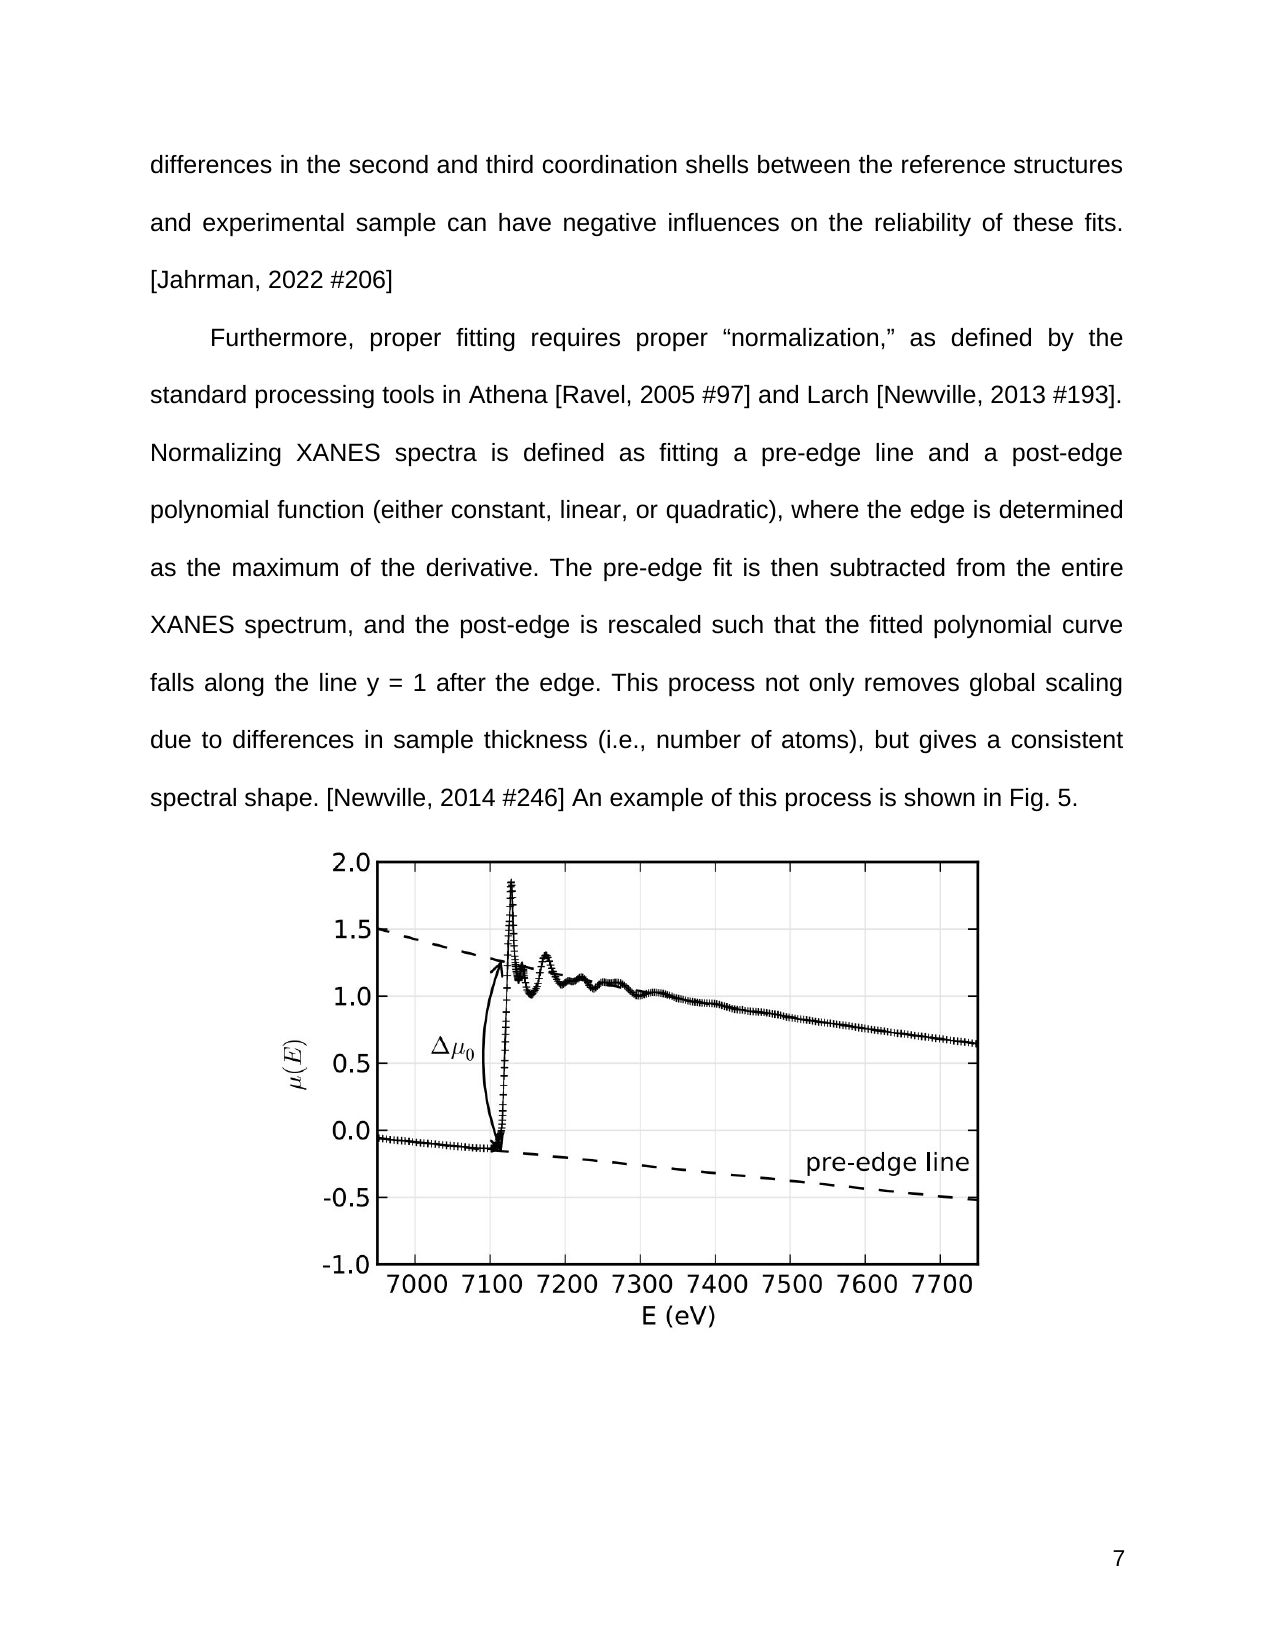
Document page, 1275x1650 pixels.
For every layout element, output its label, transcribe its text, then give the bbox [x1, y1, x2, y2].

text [150, 150, 1125, 294]
picture [274, 840, 1001, 1335]
text Furthermore, proper fitting requires proper “normalization,” as defined by the standard processing tools in Athena [Ravel, 2005 #97] and Larch [Newville, 2013 #193]. Normalizing XANES spectra is defined as fitting a pre-edge line and a post-edge polynomial function (either constant, linear, or quadratic), where the edge is determined as the maximum of the derivative. The pre-edge fit is then subtracted from the entire XANES spectrum, and the post-edge is rescaled such that the fitted polynomial curve falls along the line y = 1 after the edge. This process not only removes global scaling due to differences in sample thickness (i.e., number of atoms), but gives a consistent spectral shape. [Newville, 2014 #246] An example of this process is shown in Fig. 5. [150, 322, 1125, 811]
